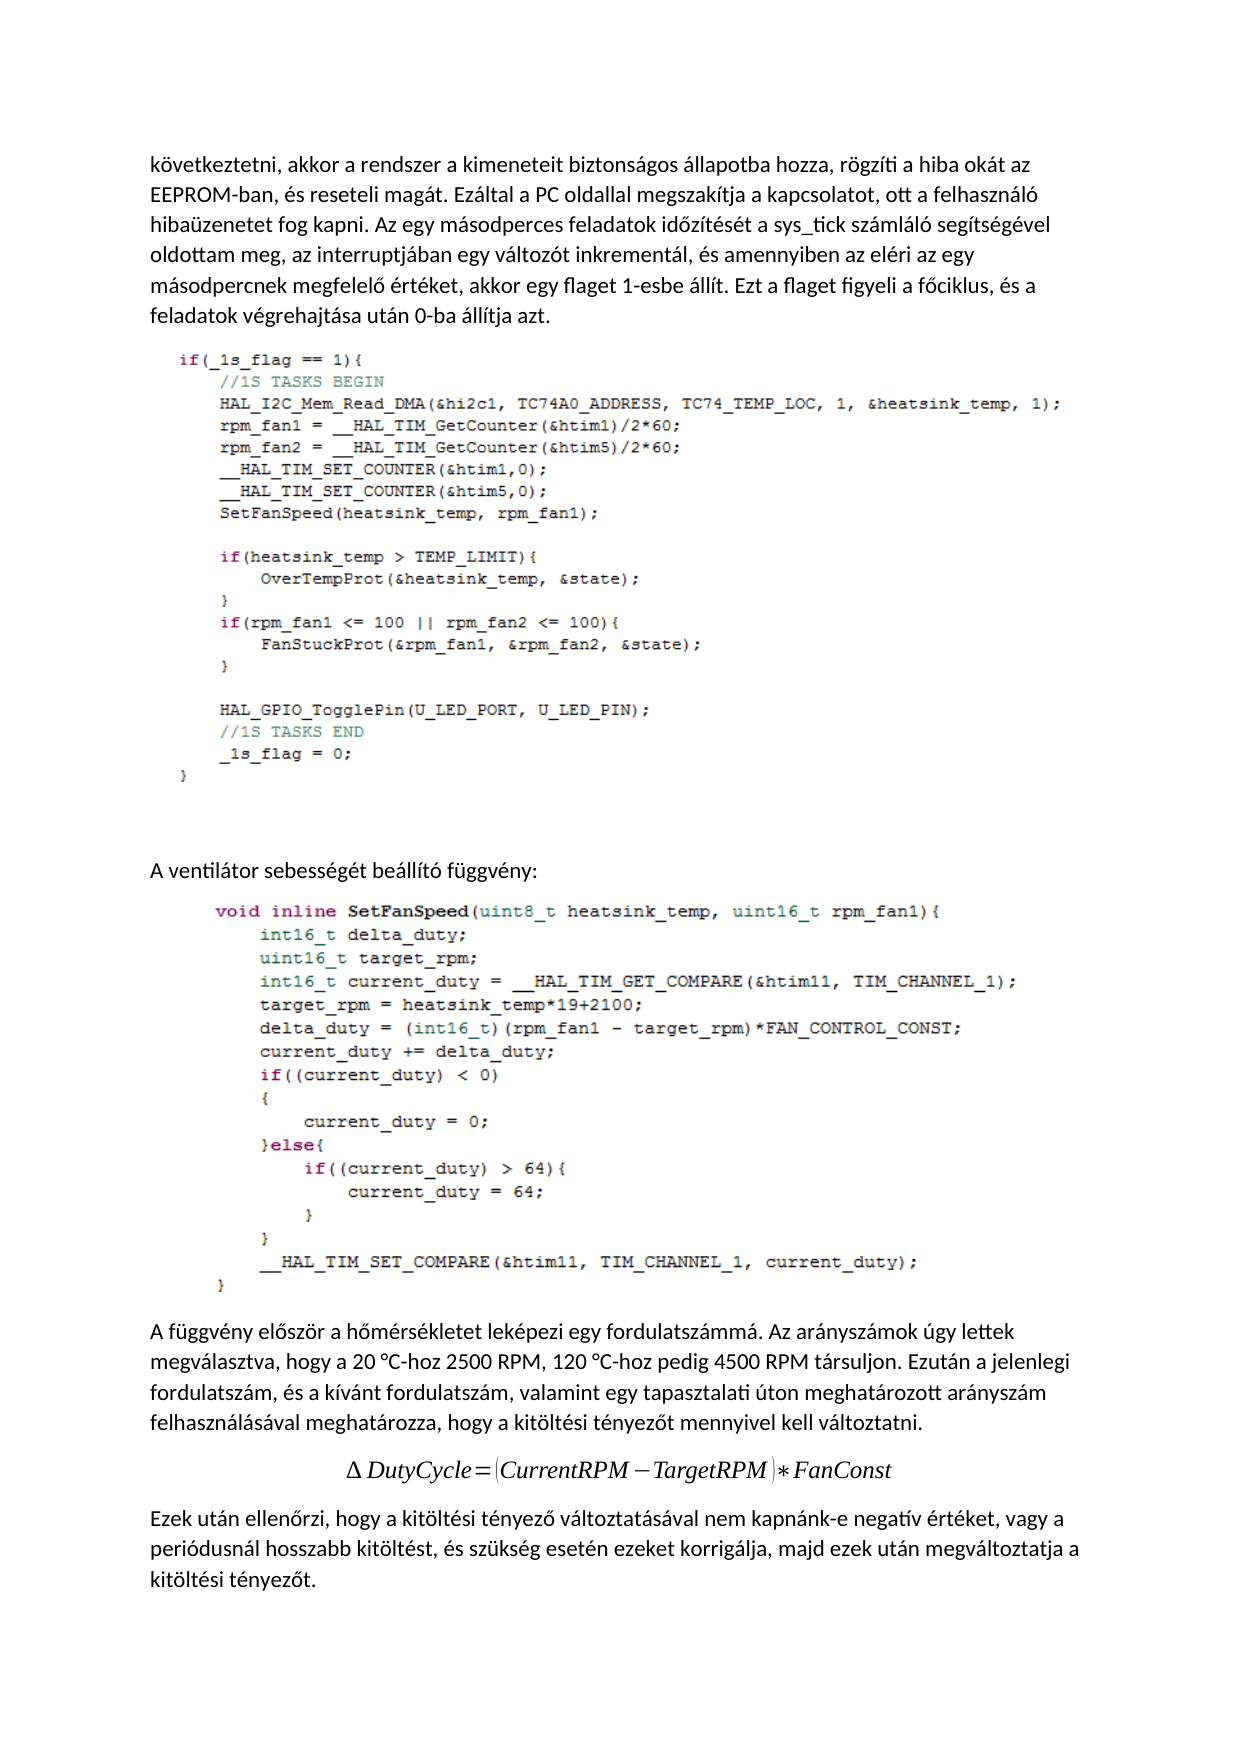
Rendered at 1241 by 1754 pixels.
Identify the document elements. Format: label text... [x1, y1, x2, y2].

text Ezek után ellenőrzi, hogy a kitöltési tényező változtatásával nem kapnánk-e negatív értéket, vagy a periódusnál hosszabb kitöltést, és szükség esetén ezeket korrigálja, majd ezek után megváltoztatja a kitöltési tényezőt. [150, 1504, 1090, 1593]
picture [171, 347, 1070, 791]
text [150, 150, 1090, 329]
text A ventilátor sebességét beállító függvény: [150, 856, 1090, 884]
text A függvény először a hőmérsékletet leképezi egy fordulatszámmá. Az arányszámok úgy lettek megválasztva, hogy a 20 °C-hoz 2500 RPM, 120 °C-hoz pedig 4500 RPM társuljon. Ezután a jelenlegi fordulatszám, és a kívánt fordulatszám, valamint egy tapasztalati úton meghatározott arányszám felhasználásával meghatározza, hogy a kitöltési tényezőt mennyivel kell változtatni. [150, 1317, 1090, 1436]
picture [213, 903, 1028, 1299]
